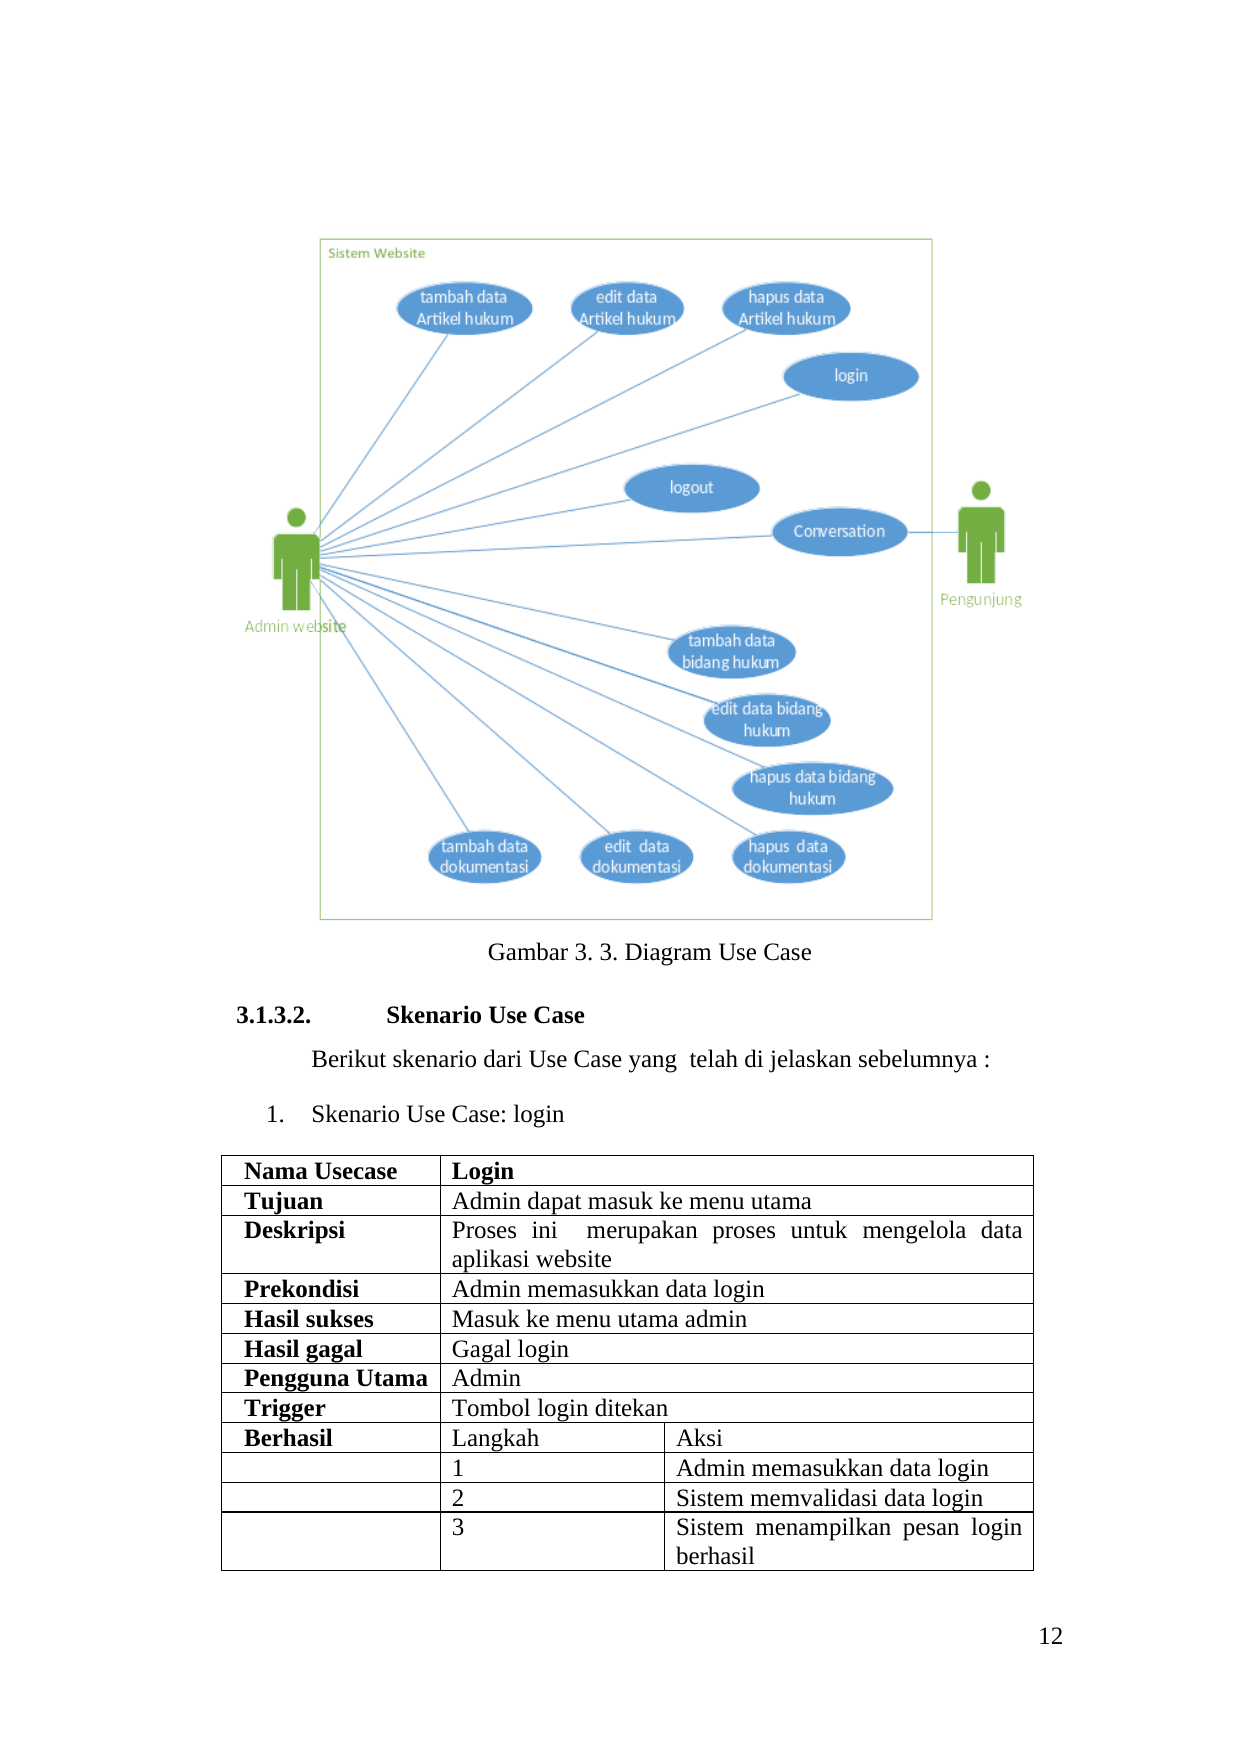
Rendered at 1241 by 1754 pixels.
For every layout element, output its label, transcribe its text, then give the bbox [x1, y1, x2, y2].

table_cell Pengguna Utama [222, 1364, 440, 1392]
table_cell Sistem memvalidasi data login [665, 1483, 1033, 1511]
table_cell Tujuan [222, 1186, 440, 1214]
table_cell Gagal login [441, 1334, 1033, 1362]
table_cell Admin memasukkan data login [665, 1453, 1033, 1482]
table_cell Sistem menampilkan pesan login berhasil [665, 1513, 1033, 1570]
table_cell Trigger [222, 1393, 440, 1422]
table_header Login [441, 1156, 1033, 1185]
table_cell [222, 1483, 440, 1511]
table_cell Proses ini merupakan proses untuk mengelola data aplikasi website [441, 1216, 1033, 1273]
table_cell Langkah [441, 1423, 664, 1452]
subtitle Skenario Use Case [236, 1001, 1063, 1029]
text Berikut skenario dari Use Case yang telah di jelaskan sebelumnya : [236, 1044, 1063, 1072]
table_cell Admin dapat masuk ke menu utama [441, 1186, 1033, 1214]
table_cell Tombol login ditekan [441, 1393, 1033, 1422]
table_cell Admin [441, 1364, 1033, 1392]
table_cell Admin memasukkan data login [441, 1274, 1033, 1303]
table_cell Masuk ke menu utama admin [441, 1304, 1033, 1333]
table_cell Deskripsi [222, 1216, 440, 1273]
table_cell 1 [441, 1453, 664, 1482]
list Skenario Use Case: login [236, 1099, 1063, 1128]
table_cell 2 [441, 1483, 664, 1511]
table_cell Aksi [665, 1423, 1033, 1452]
table_cell Hasil gagal [222, 1334, 440, 1362]
table_cell Berhasil [222, 1423, 440, 1452]
text Gambar 3. 3. Diagram Use Case [236, 937, 1063, 965]
table_cell [222, 1453, 440, 1482]
table_cell Hasil sukses [222, 1304, 440, 1333]
table_header Nama Usecase [222, 1156, 440, 1185]
table_cell 3 [441, 1513, 664, 1570]
table_cell [222, 1513, 440, 1570]
table_cell Prekondisi [222, 1274, 440, 1303]
